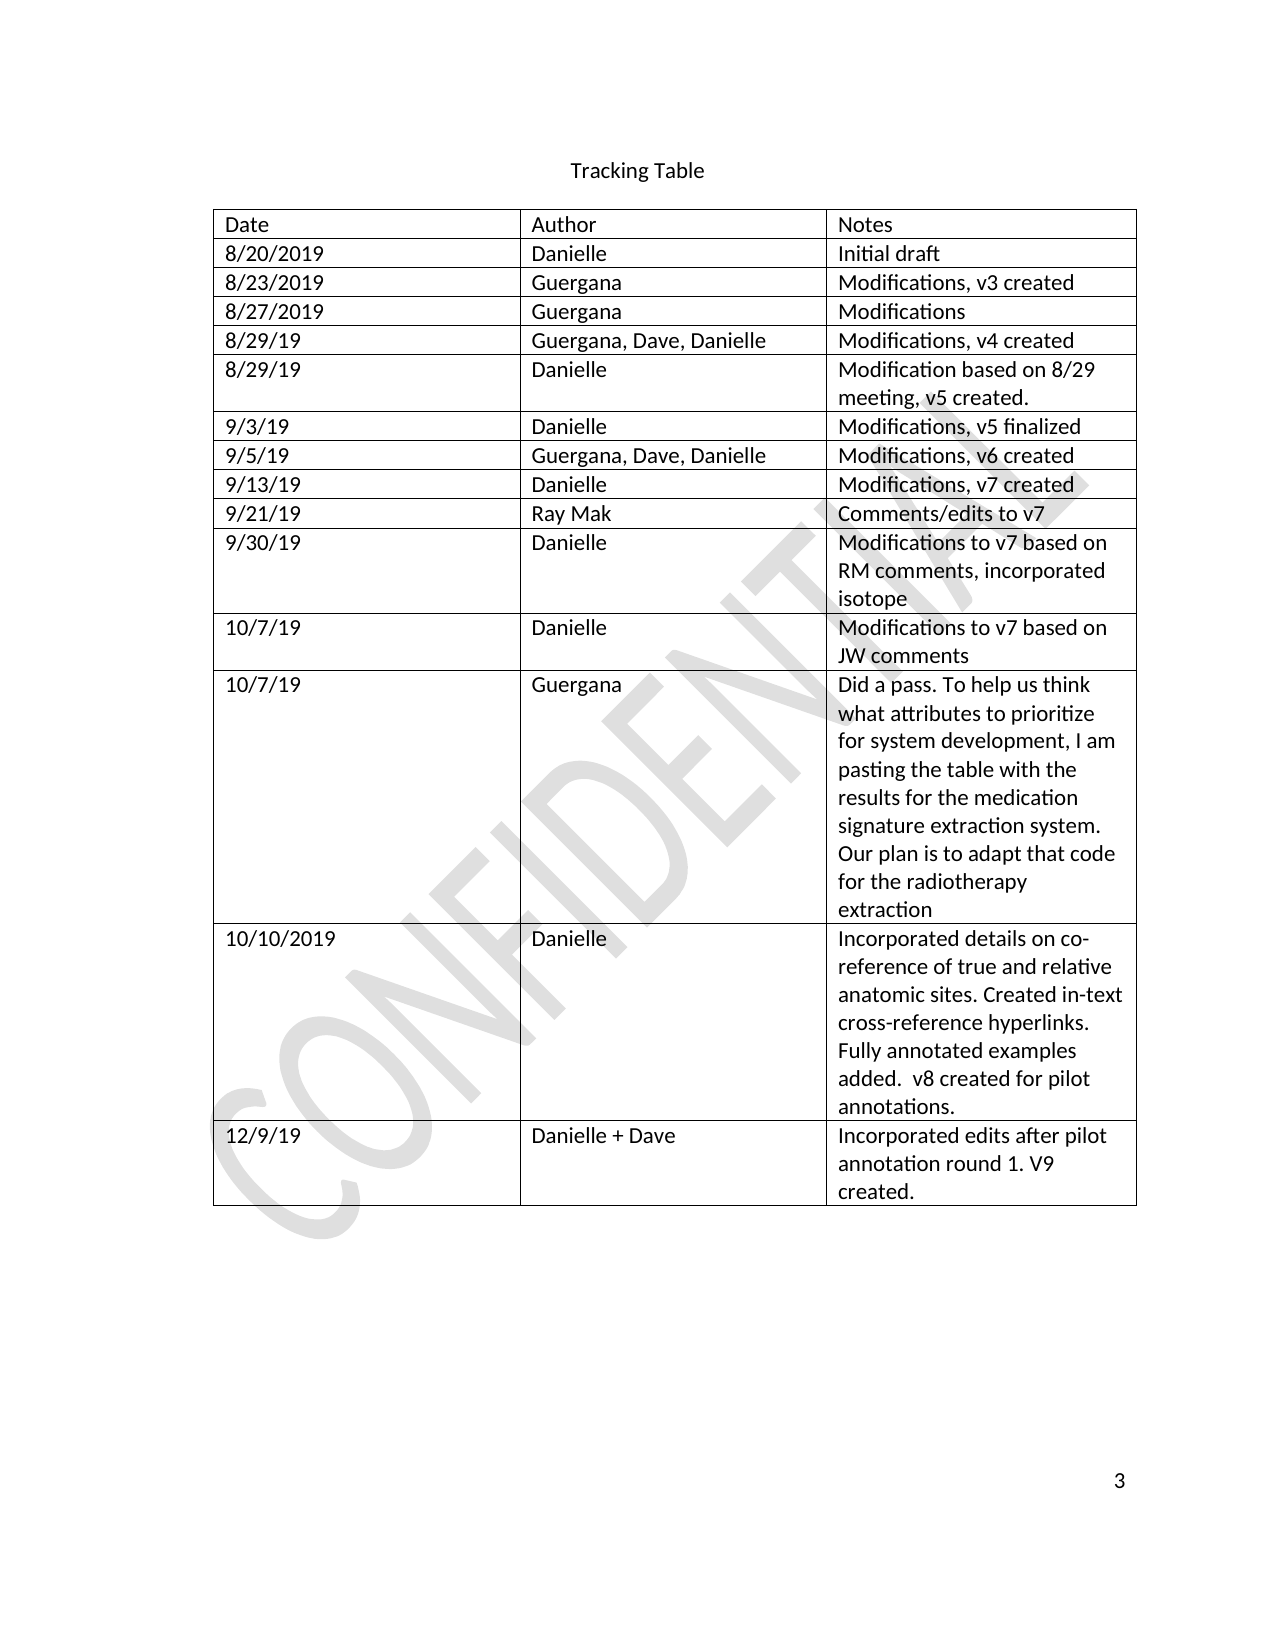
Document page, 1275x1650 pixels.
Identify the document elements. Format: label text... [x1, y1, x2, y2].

text Tracking Table [150, 156, 1125, 184]
table_cell Guergana [521, 268, 826, 296]
table_cell 12/9/19 [214, 1121, 520, 1205]
table_cell Danielle [521, 614, 826, 669]
table_cell Danielle [521, 924, 826, 1120]
table_cell Modifications to v7 based on JW comments [827, 614, 1136, 669]
table_cell Modification based on 8/29 meeting, v5 created. [827, 355, 1136, 411]
table_cell 8/29/19 [214, 326, 520, 354]
table_cell 10/7/19 [214, 671, 520, 923]
table_cell Modifications, v3 created [827, 268, 1136, 296]
table_cell Modifications, v4 created [827, 326, 1136, 354]
table_cell 9/21/19 [214, 499, 520, 527]
table_header Notes [827, 210, 1136, 238]
table_cell 9/3/19 [214, 412, 520, 440]
table_cell Did a pass. To help us think what attributes to prioritize for system development, I am pasting the table with the results for the medication signature extraction system. Our plan is to adapt that code for the radiotherapy extraction [827, 671, 1136, 923]
table_cell Modifications, v6 created [827, 441, 1136, 469]
table_cell 8/23/2019 [214, 268, 520, 296]
table_cell Modifications [827, 297, 1136, 325]
table_cell Danielle [521, 355, 826, 411]
table_cell Guergana [521, 671, 826, 923]
table_cell 9/30/19 [214, 529, 520, 612]
table_cell 10/10/2019 [214, 924, 520, 1120]
table_header Author [521, 210, 826, 238]
table_cell Modifications, v5 finalized [827, 412, 1136, 440]
table_cell Incorporated details on co-reference of true and relative anatomic sites. Created in-text cross-reference hyperlinks. Fully annotated examples added. v8 created for pilot annotations. [827, 924, 1136, 1120]
table_cell Ray Mak [521, 499, 826, 527]
table_cell Comments/edits to v7 [827, 499, 1136, 527]
table_cell Guergana, Dave, Danielle [521, 441, 826, 469]
table_cell 10/7/19 [214, 614, 520, 669]
table_cell Danielle [521, 529, 826, 612]
table_cell 8/27/2019 [214, 297, 520, 325]
table_cell 9/13/19 [214, 470, 520, 498]
table_cell Danielle [521, 412, 826, 440]
table_cell Danielle [521, 470, 826, 498]
table_cell Danielle + Dave [521, 1121, 826, 1205]
table_cell 9/5/19 [214, 441, 520, 469]
table_cell Danielle [521, 239, 826, 267]
table_cell Guergana, Dave, Danielle [521, 326, 826, 354]
table_cell Initial draft [827, 239, 1136, 267]
table_cell 8/20/2019 [214, 239, 520, 267]
table_cell Guergana [521, 297, 826, 325]
table_cell Modifications, v7 created [827, 470, 1136, 498]
table_cell Modifications to v7 based on RM comments, incorporated isotope [827, 529, 1136, 612]
table_cell Incorporated edits after pilot annotation round 1. V9 created. [827, 1121, 1136, 1205]
table_cell 8/29/19 [214, 355, 520, 411]
table_header Date [214, 210, 520, 238]
